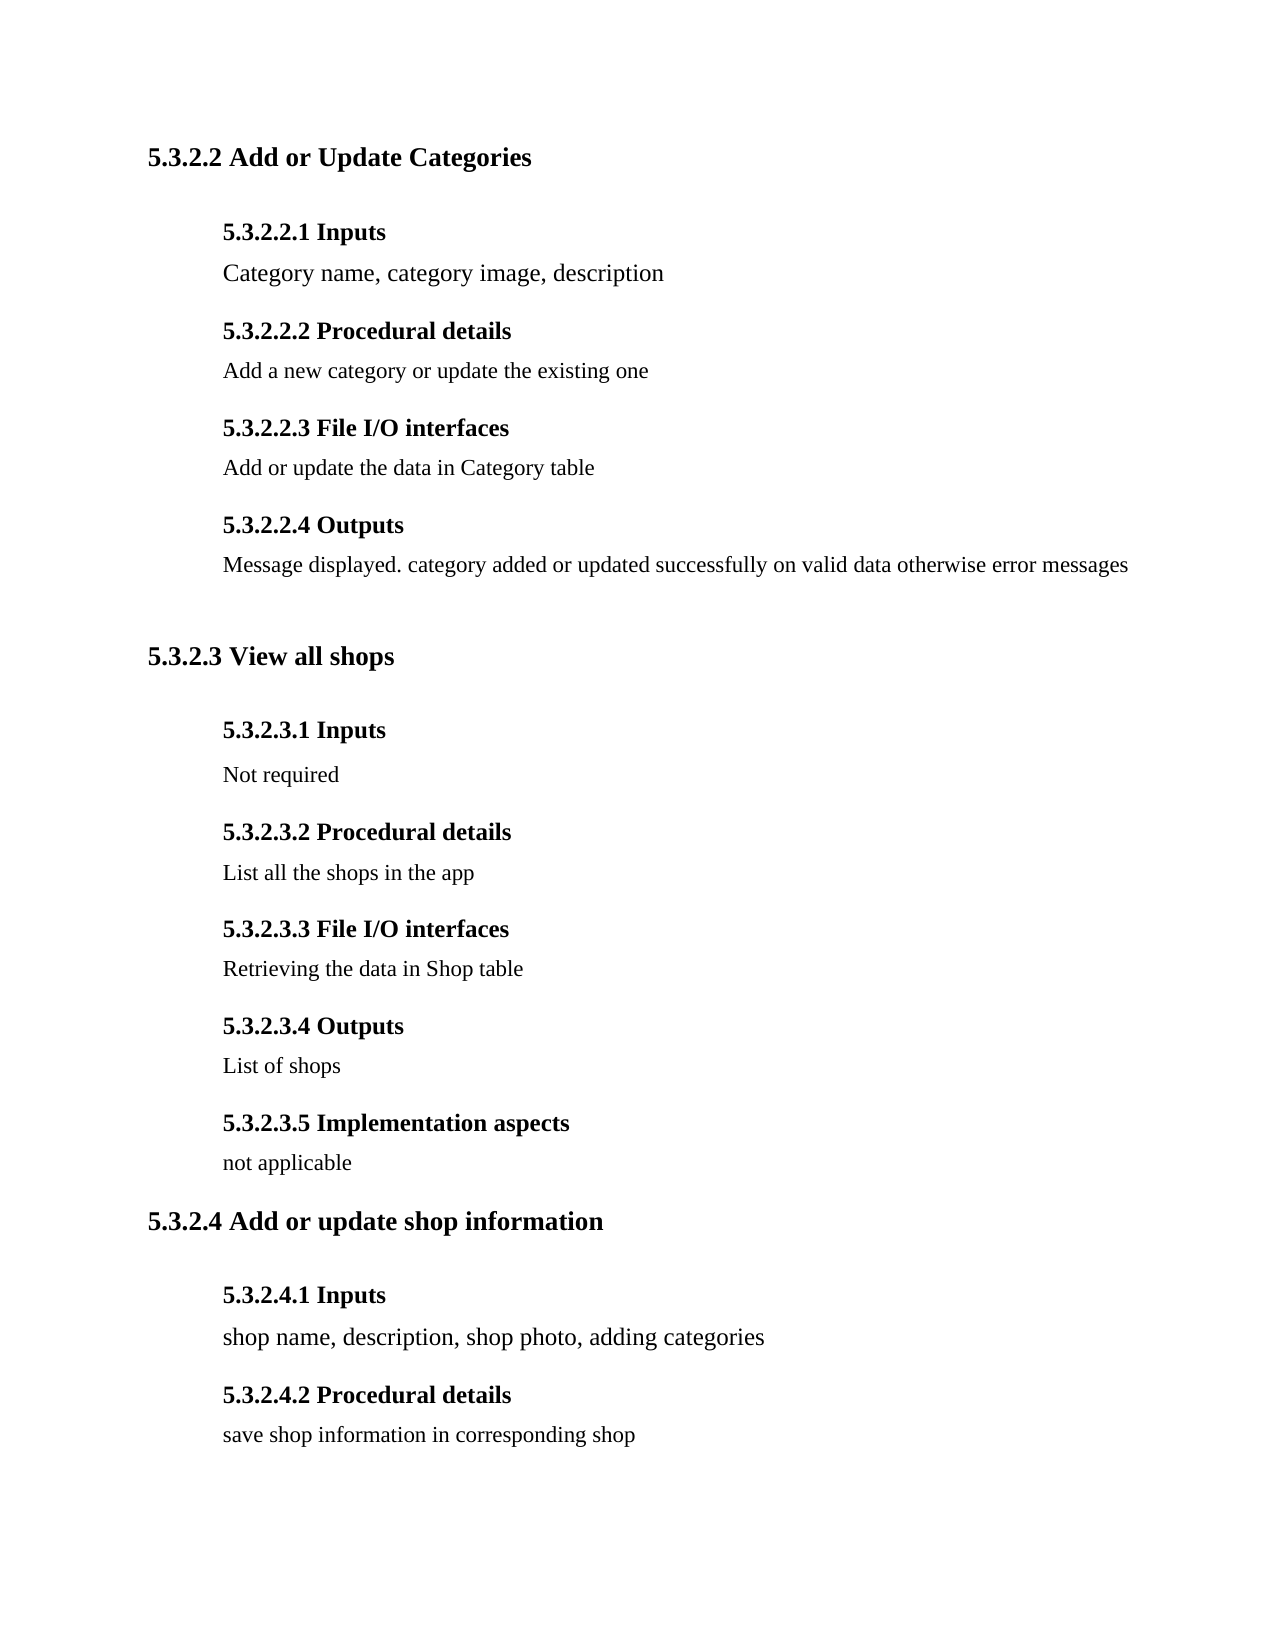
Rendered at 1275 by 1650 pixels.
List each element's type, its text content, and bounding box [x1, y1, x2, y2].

subtitle 5.3.2.2.4 Outputs [223, 510, 1157, 539]
text List all the shops in the app [223, 859, 1157, 885]
text not applicable [223, 1149, 1157, 1176]
subtitle 5.3.2.4.1 Inputs [223, 1281, 1157, 1309]
text Category name, category image, description [223, 258, 1157, 287]
text Retrieving the data in Shop table [223, 956, 1157, 982]
subtitle 5.3.2.3 View all shops [148, 640, 1157, 671]
text save shop information in corresponding shop [223, 1421, 1157, 1448]
subtitle 5.3.2.2.2 Procedural details [223, 316, 1157, 345]
subtitle 5.3.2.2 Add or Update Categories [148, 141, 1157, 172]
subtitle 5.3.2.2.3 File I/O interfaces [223, 413, 1157, 442]
text Add a new category or update the existing one [223, 357, 1157, 384]
text shop name, description, shop photo, adding categories [223, 1322, 1157, 1351]
subtitle 5.3.2.4 Add or update shop information [148, 1205, 1157, 1236]
subtitle 5.3.2.2.1 Inputs [223, 217, 1157, 246]
text Not required [223, 757, 1157, 788]
text List of shops [223, 1052, 1157, 1079]
subtitle 5.3.2.4.2 Procedural details [223, 1380, 1157, 1409]
text Add or update the data in Category table [223, 454, 1157, 481]
subtitle 5.3.2.3.1 Inputs [223, 716, 1157, 744]
subtitle 5.3.2.3.2 Procedural details [223, 817, 1157, 846]
subtitle 5.3.2.3.3 File I/O interfaces [223, 914, 1157, 943]
subtitle 5.3.2.3.5 Implementation aspects [223, 1108, 1157, 1137]
subtitle 5.3.2.3.4 Outputs [223, 1011, 1157, 1040]
text Message displayed. category added or updated successfully on valid data otherwise error messages [223, 551, 1157, 578]
